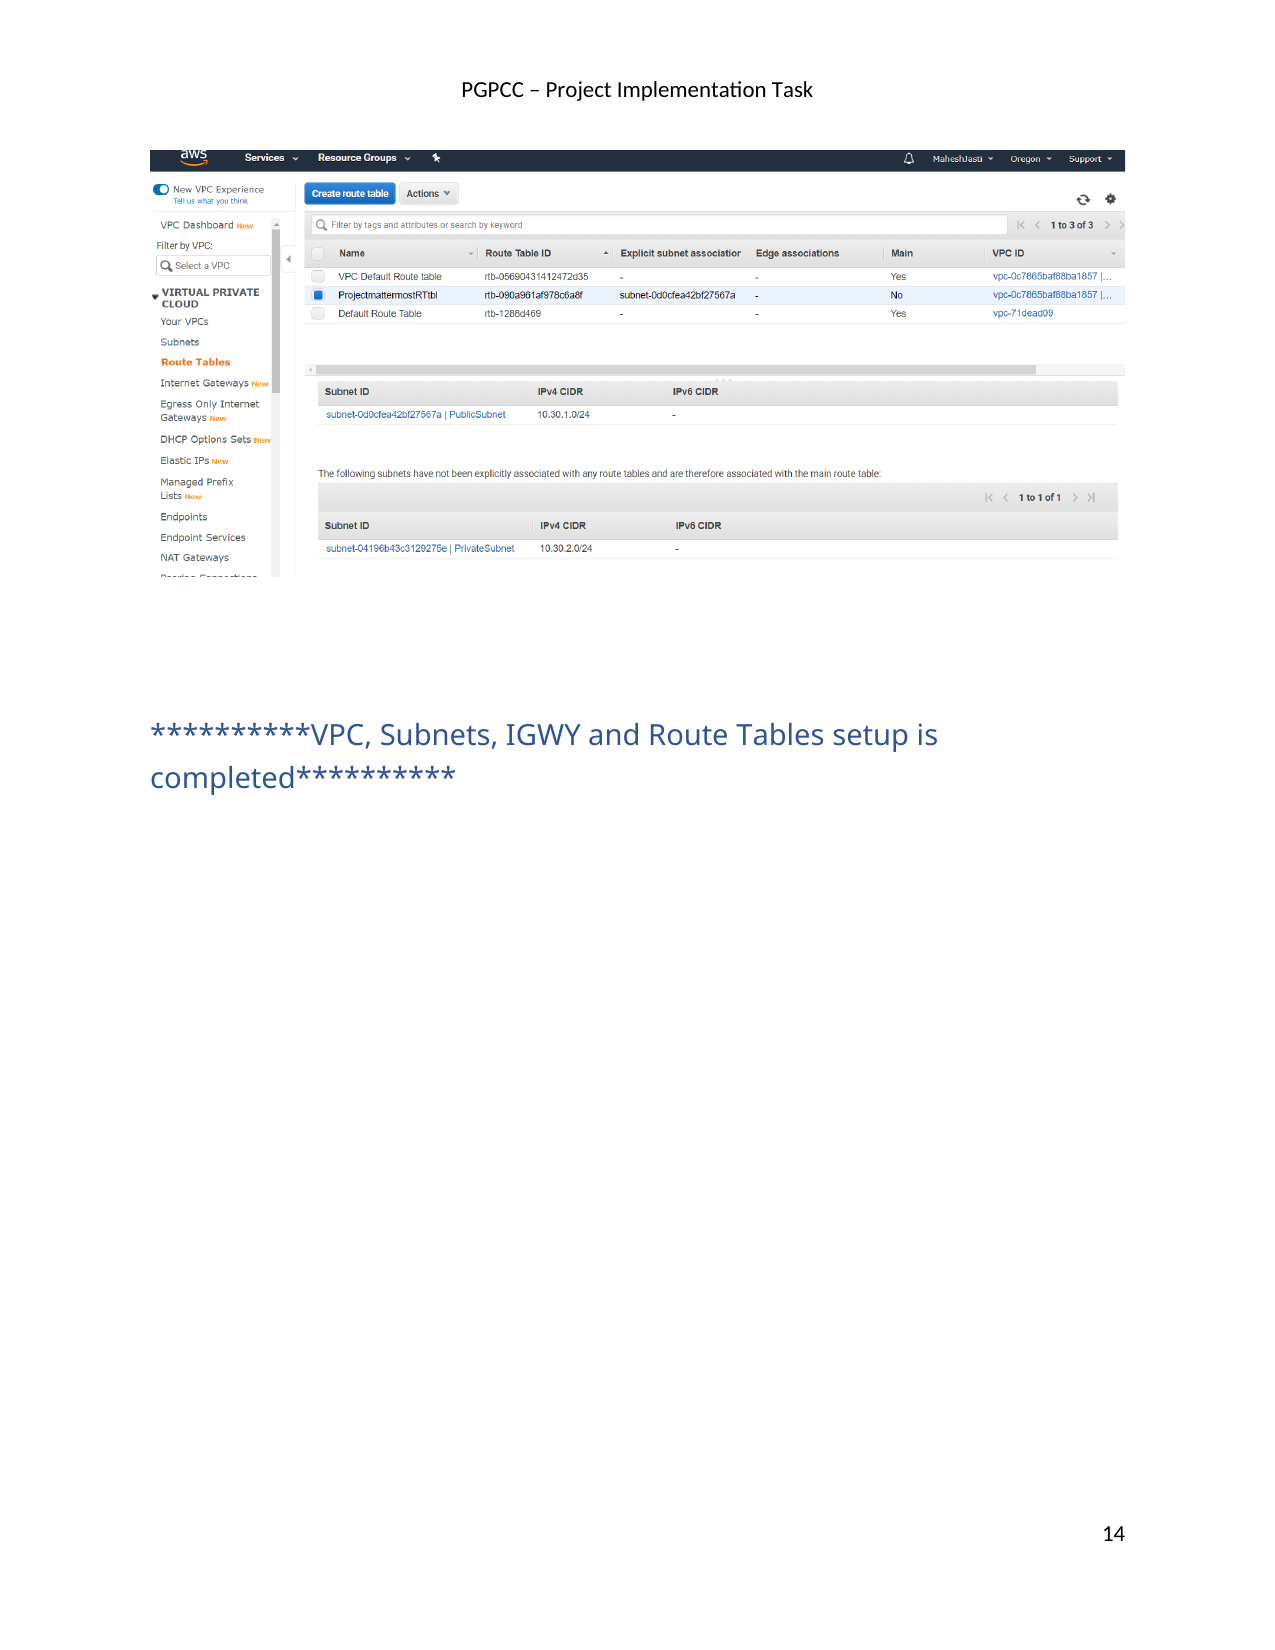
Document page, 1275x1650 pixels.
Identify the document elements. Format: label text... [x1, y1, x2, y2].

text **********VPC, Subnets, IGWY and Route Tables setup is completed********** [150, 714, 1125, 797]
picture [150, 150, 1125, 577]
